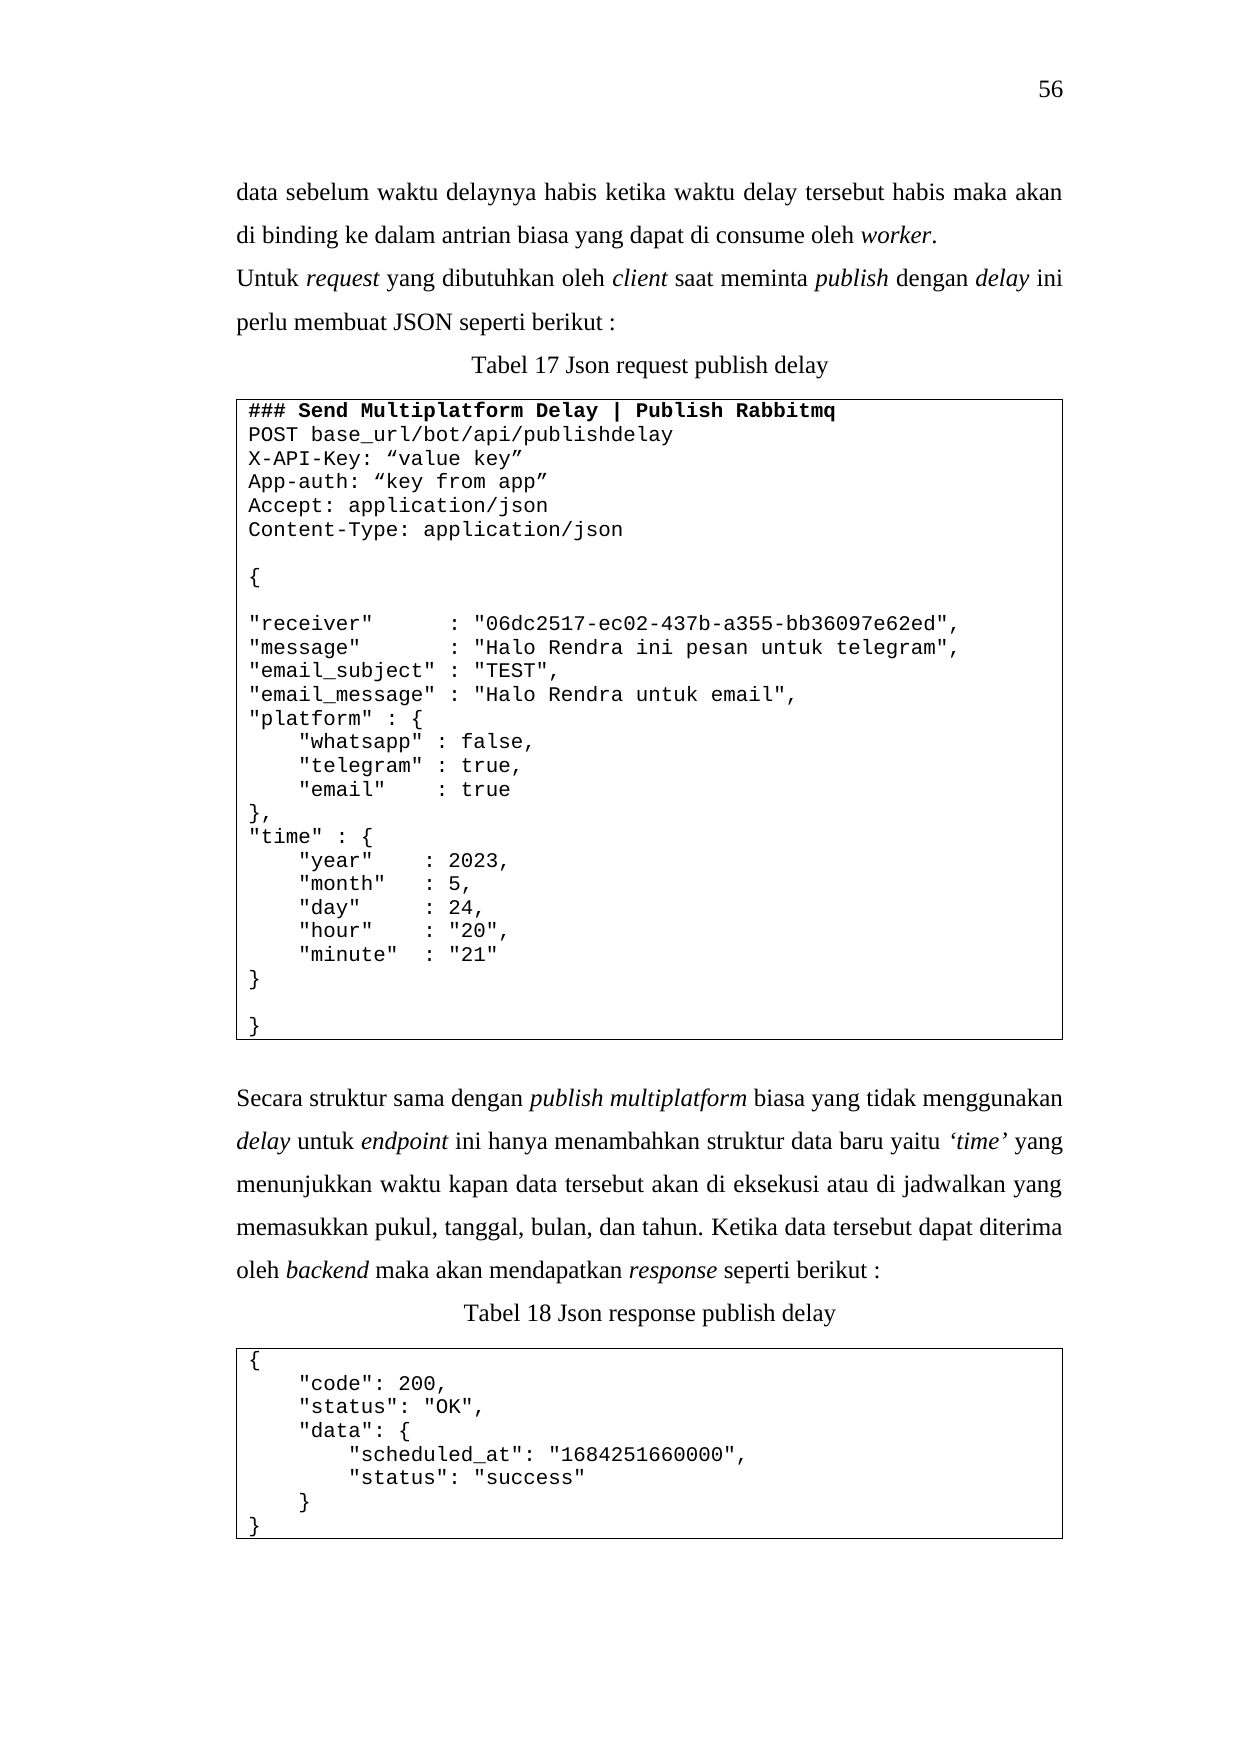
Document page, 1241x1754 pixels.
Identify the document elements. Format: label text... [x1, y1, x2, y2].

text Secara struktur sama dengan publish multiplatform biasa yang tidak menggunakan delay untuk endpoint ini hanya menambahkan struktur data baru yaitu ‘time’ yang menunjukkan waktu kapan data tersebut akan di eksekusi atau di jadwalkan yang memasukkan pukul, tanggal, bulan, dan tahun. Ketika data tersebut dapat diterima oleh backend maka akan mendapatkan response seperti berikut : [236, 1083, 1063, 1284]
text Tabel 17 Json request publish delay [236, 350, 1063, 378]
text Untuk request yang dibutuhkan oleh client saat meminta publish dengan delay ini perlu membuat JSON seperti berikut : [236, 263, 1063, 335]
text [236, 177, 1063, 249]
table_header { "code": 200, "status": "OK", "data": { "scheduled_at": "1684251660000", "status": "success" } } [237, 1349, 1062, 1538]
text Tabel 18 Json response publish delay [236, 1298, 1063, 1327]
table_header ### Send Multiplatform Delay | Publish Rabbitmq POST base_url/bot/api/publishdelay X-API-Key: “value key” App-auth: “key from app” Accept: application/json Content-Type: application/json { "receiver" : "06dc2517-ec02-437b-a355-bb36097e62ed", "message" : "Halo Rendra ini pesan untuk telegram", "email_subject" : "TEST", "email_message" : "Halo Rendra untuk email", "platform" : { "whatsapp" : false, "telegram" : true, "email" : true }, "time" : { "year" : 2023, "month" : 5, "day" : 24, "hour" : "20", "minute" : "21" } } [237, 400, 1062, 1039]
